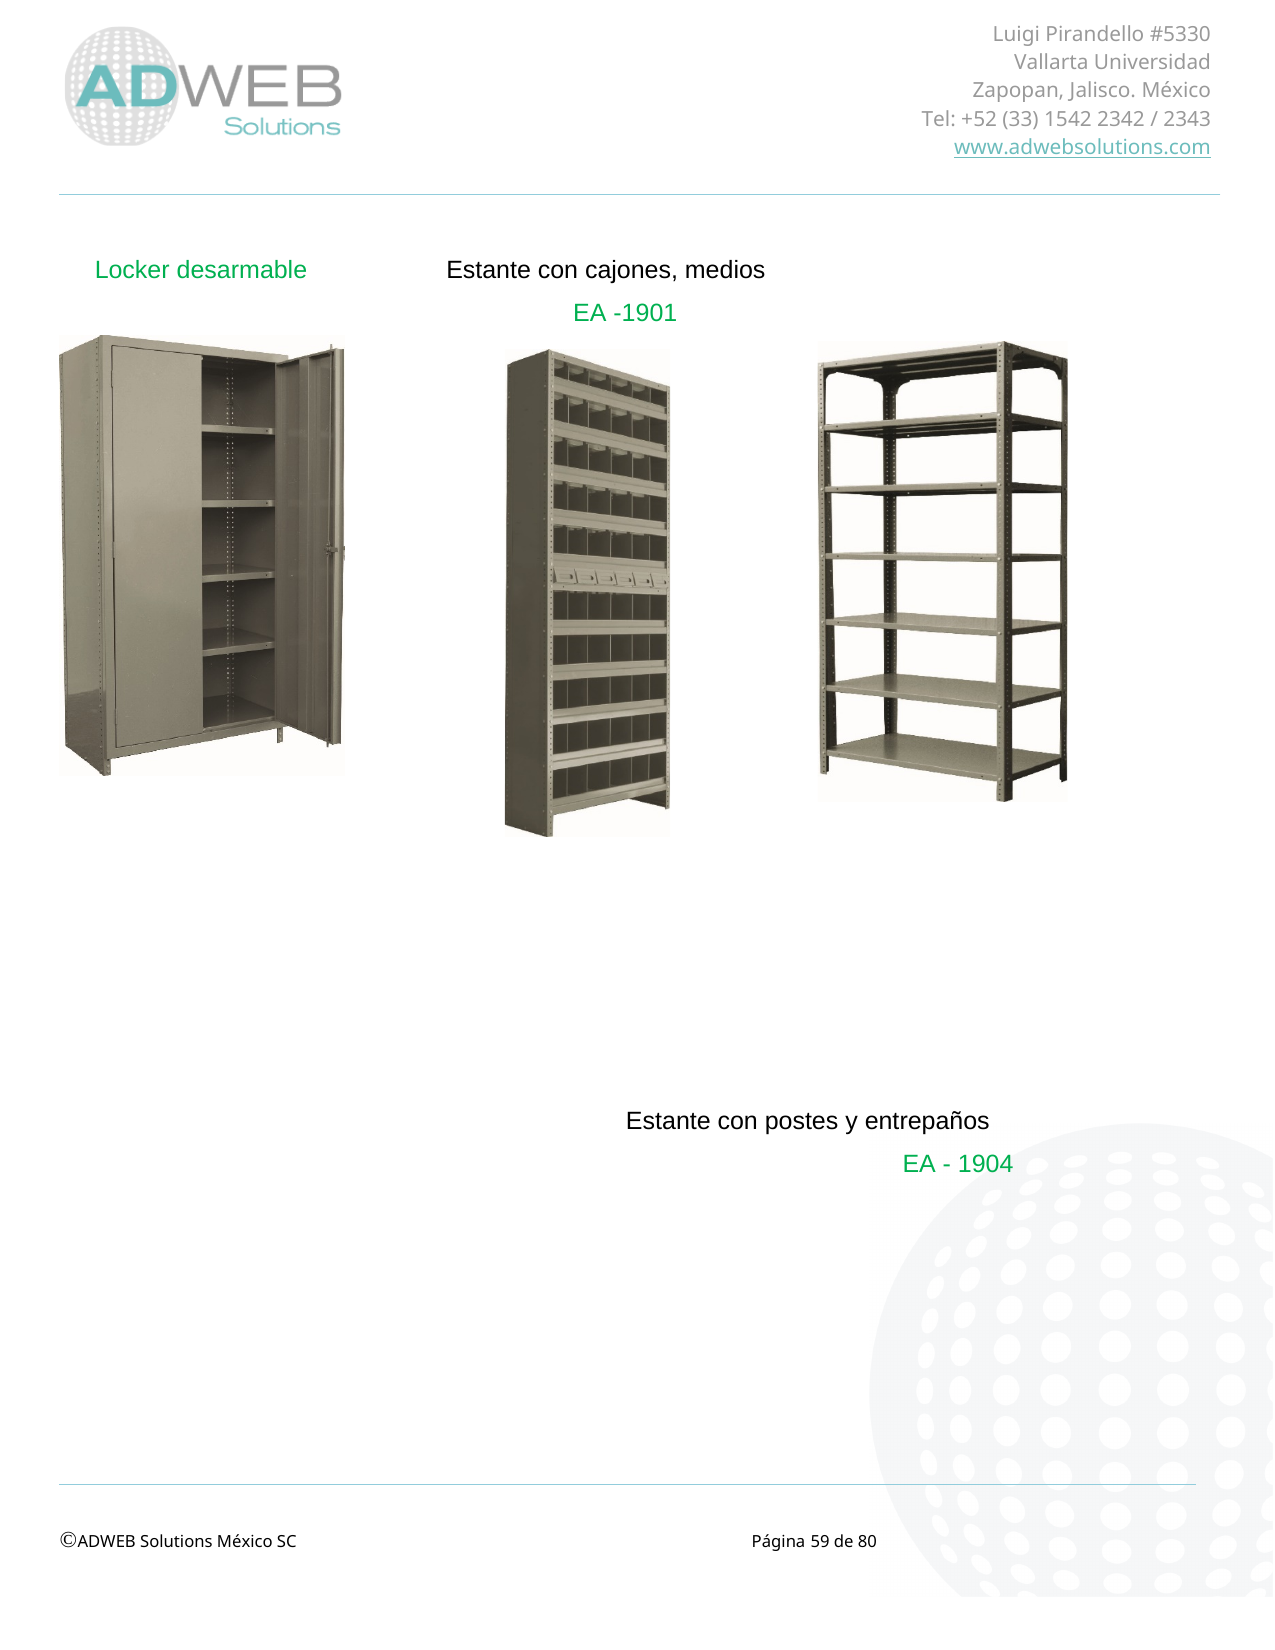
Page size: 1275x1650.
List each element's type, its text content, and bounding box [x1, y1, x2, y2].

text Locker desarmable Estante con cajones, medios [94, 255, 1196, 284]
picture [869, 1123, 1273, 1597]
text EA -1901 [94, 298, 1196, 327]
text Estante con postes y entrepaños [94, 1106, 1196, 1135]
picture [817, 341, 1068, 802]
picture [504, 349, 671, 837]
picture [59, 335, 345, 776]
text EA - 1904 [94, 1149, 1196, 1178]
picture [64, 26, 348, 145]
